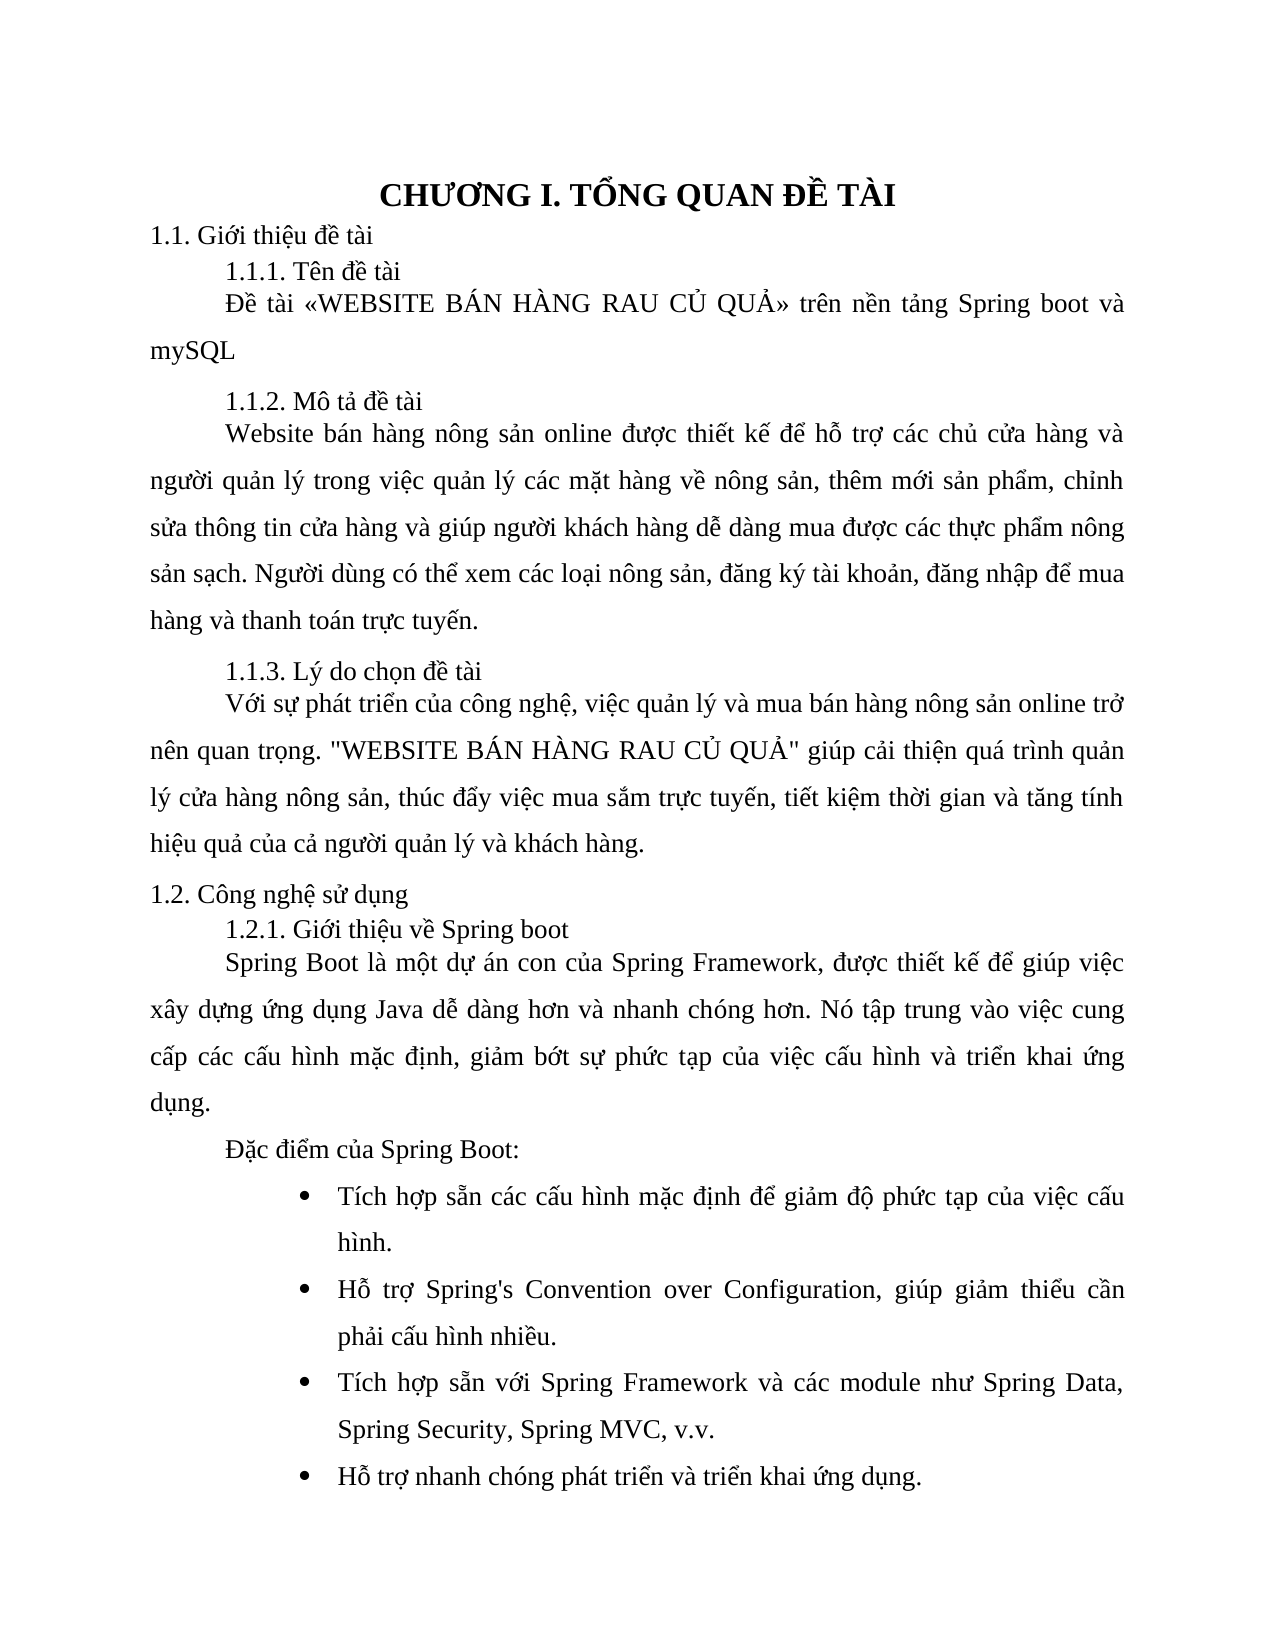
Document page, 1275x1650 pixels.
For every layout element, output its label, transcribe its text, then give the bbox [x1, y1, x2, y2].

text Đề tài «WEBSITE BÁN HÀNG RAU CỦ QUẢ» trên nền tảng Spring boot và mySQL [150, 287, 1125, 365]
subtitle 1.2. Công nghệ sử dụng [150, 878, 1125, 909]
subtitle CHƯƠNG I. TỔNG QUAN ĐỀ TÀI [150, 175, 1125, 213]
text Đặc điểm của Spring Boot: [150, 1133, 1125, 1164]
subtitle 1.1. Giới thiệu đề tài [150, 219, 1125, 251]
subtitle 1.1.1. Tên đề tài [150, 255, 1125, 286]
list Hỗ trợ Spring's Convention over Configuration, giúp giảm thiểu cần phải cấu hình nhiều. [300, 1273, 1125, 1351]
list Tích hợp sẵn các cấu hình mặc định để giảm độ phức tạp của việc cấu hình. [300, 1179, 1125, 1257]
subtitle 1.1.2. Mô tả đề tài [150, 385, 1125, 416]
subtitle 1.2.1. Giới thiệu về Spring boot [150, 914, 1125, 945]
subtitle 1.1.3. Lý do chọn đề tài [150, 655, 1125, 686]
text Spring Boot là một dự án con của Spring Framework, được thiết kế để giúp việc xây dựng ứng dụng Java dễ dàng hơn và nhanh chóng hơn. Nó tập trung vào việc cung cấp các cấu hình mặc định, giảm bớt sự phức tạp của việc cấu hình và triển khai ứng dụng. [150, 946, 1125, 1117]
list Tích hợp sẵn với Spring Framework và các module như Spring Data, Spring Security, Spring MVC, v.v. [300, 1366, 1125, 1444]
text Với sự phát triển của công nghệ, việc quản lý và mua bán hàng nông sản online trở nên quan trọng. "WEBSITE BÁN HÀNG RAU CỦ QUẢ" giúp cải thiện quá trình quản lý cửa hàng nông sản, thúc đẩy việc mua sắm trực tuyến, tiết kiệm thời gian và tăng tính hiệu quả của cả người quản lý và khách hàng. [150, 687, 1125, 859]
list Hỗ trợ nhanh chóng phát triển và triển khai ứng dụng. [300, 1460, 1125, 1491]
text Website bán hàng nông sản online được thiết kế để hỗ trợ các chủ cửa hàng và người quản lý trong việc quản lý các mặt hàng về nông sản, thêm mới sản phẩm, chỉnh sửa thông tin cửa hàng và giúp người khách hàng dễ dàng mua được các thực phẩm nông sản sạch. Người dùng có thể xem các loại nông sản, đăng ký tài khoản, đăng nhập để mua hàng và thanh toán trực tuyến. [150, 417, 1125, 635]
